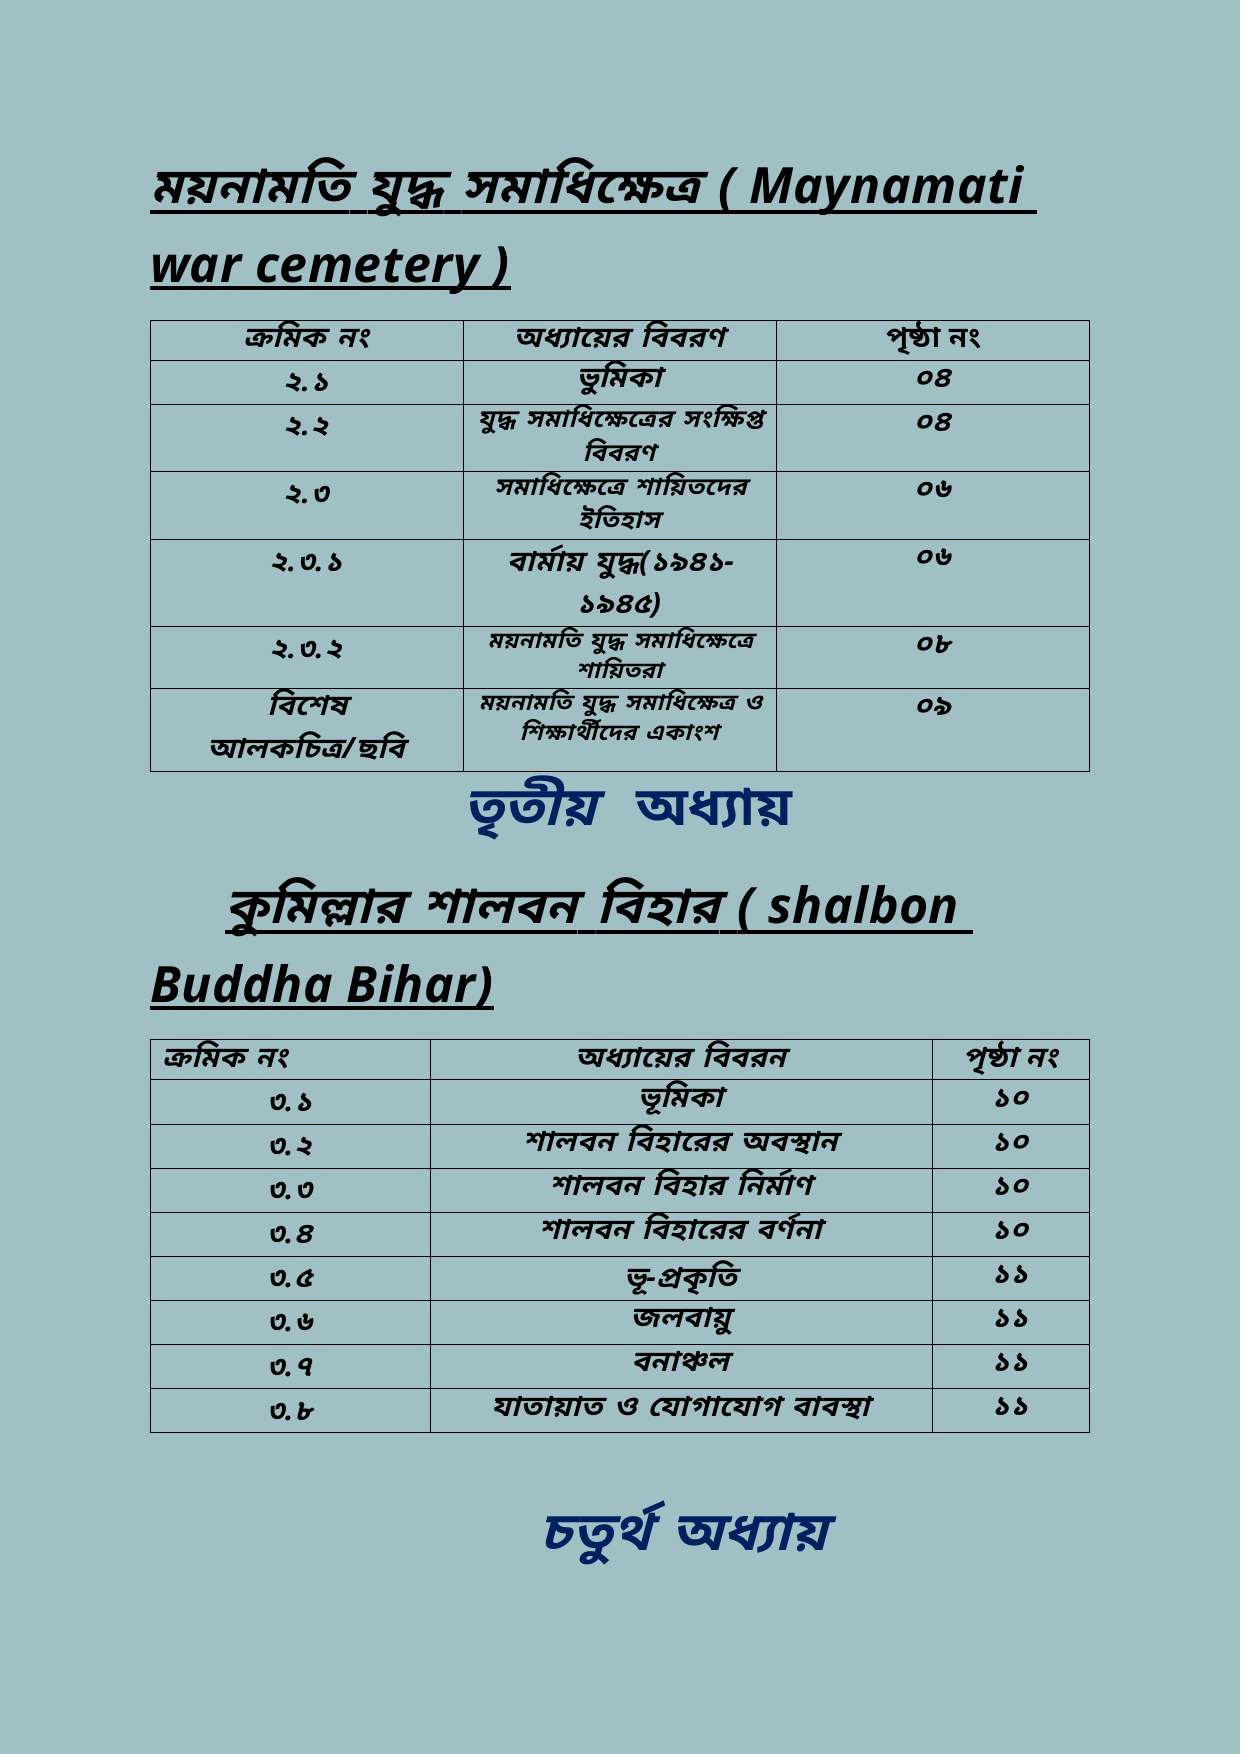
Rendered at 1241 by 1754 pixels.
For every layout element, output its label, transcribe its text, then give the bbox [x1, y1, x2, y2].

text তৃতীয় অধ্যায় [450, 772, 1090, 847]
table_header অধ্যায়ের বিবরন [431, 1040, 932, 1079]
table_header ক্রমিক নং [151, 1040, 430, 1079]
table_cell ২.৩.১ [151, 540, 463, 626]
table_cell ০৪ [777, 405, 1089, 471]
table_header পৃষ্ঠা নং [777, 321, 1089, 359]
table_cell সমাধিক্ষেত্রে শায়িতদের ইতিহাস [464, 472, 776, 539]
table_cell ১০ [933, 1080, 1089, 1123]
table_cell শালবন বিহার নির্মাণ [431, 1169, 932, 1212]
table_cell ভুমিকা [464, 361, 776, 403]
table_cell ৩.৫ [151, 1257, 430, 1300]
table_cell ৩.৪ [151, 1213, 430, 1256]
table_cell ০৯ [777, 689, 1089, 771]
table_header ক্রমিক নং [151, 321, 463, 359]
table_header অধ্যায়ের বিবরণ [464, 321, 776, 359]
table_cell যাতায়াত ও যোগাযোগ বাবস্থা [431, 1389, 932, 1432]
table_cell ১০ [933, 1213, 1089, 1256]
table_cell ৩.৭ [151, 1345, 430, 1388]
table_cell বার্মায় যুদ্ধ(১৯৪১-১৯৪৫) [464, 540, 776, 626]
text ময়নামতি যুদ্ধ সমাধিক্ষেত্র ( Maynamati war cemetery ) [150, 150, 1090, 297]
table_cell বিশেষ আলকচিত্র/ছবি [151, 689, 463, 771]
text চতুর্থ অধ্যায় [450, 1492, 1090, 1572]
table_cell ১১ [933, 1345, 1089, 1388]
table_cell ৩.৬ [151, 1301, 430, 1344]
table_cell ভূমিকা [431, 1080, 932, 1123]
table_cell ১১ [933, 1257, 1089, 1300]
table_cell ৩.৩ [151, 1169, 430, 1212]
table_cell ১১ [933, 1301, 1089, 1344]
table_cell ভূ-প্রকৃতি [431, 1257, 932, 1300]
table_cell ১০ [933, 1125, 1089, 1167]
text কুমিল্লার শালবন বিহার ( shalbon Buddha Bihar) [150, 870, 1090, 1017]
table_cell ০৬ [777, 472, 1089, 539]
table_cell ময়নামতি যুদ্ধ সমাধিক্ষেত্রে শায়িতরা [464, 627, 776, 688]
table_cell যুদ্ধ সমাধিক্ষেত্রের সংক্ষিপ্ত বিবরণ [464, 405, 776, 471]
table_cell ০৬ [777, 540, 1089, 626]
table_header পৃষ্ঠা নং [933, 1040, 1089, 1079]
table_cell ৩.৮ [151, 1389, 430, 1432]
table_cell ২.২ [151, 405, 463, 471]
table_cell ১০ [933, 1169, 1089, 1212]
table_cell শালবন বিহারের অবস্থান [431, 1125, 932, 1167]
table_cell ০৪ [777, 361, 1089, 403]
table_cell ২.১ [151, 361, 463, 403]
table_cell ১১ [933, 1389, 1089, 1432]
table_cell ২.৩.২ [151, 627, 463, 688]
table_cell ২.৩ [151, 472, 463, 539]
table_cell ময়নামতি যুদ্ধ সমাধিক্ষেত্র ও শিক্ষার্থীদের একাংশ [464, 689, 776, 771]
table_cell ৩.২ [151, 1125, 430, 1167]
table_cell ০৮ [777, 627, 1089, 688]
table_cell জলবায়ু [431, 1301, 932, 1344]
table_cell শালবন বিহারের বর্ণনা [431, 1213, 932, 1256]
table_cell বনাঞ্চল [431, 1345, 932, 1388]
table_cell ৩.১ [151, 1080, 430, 1123]
